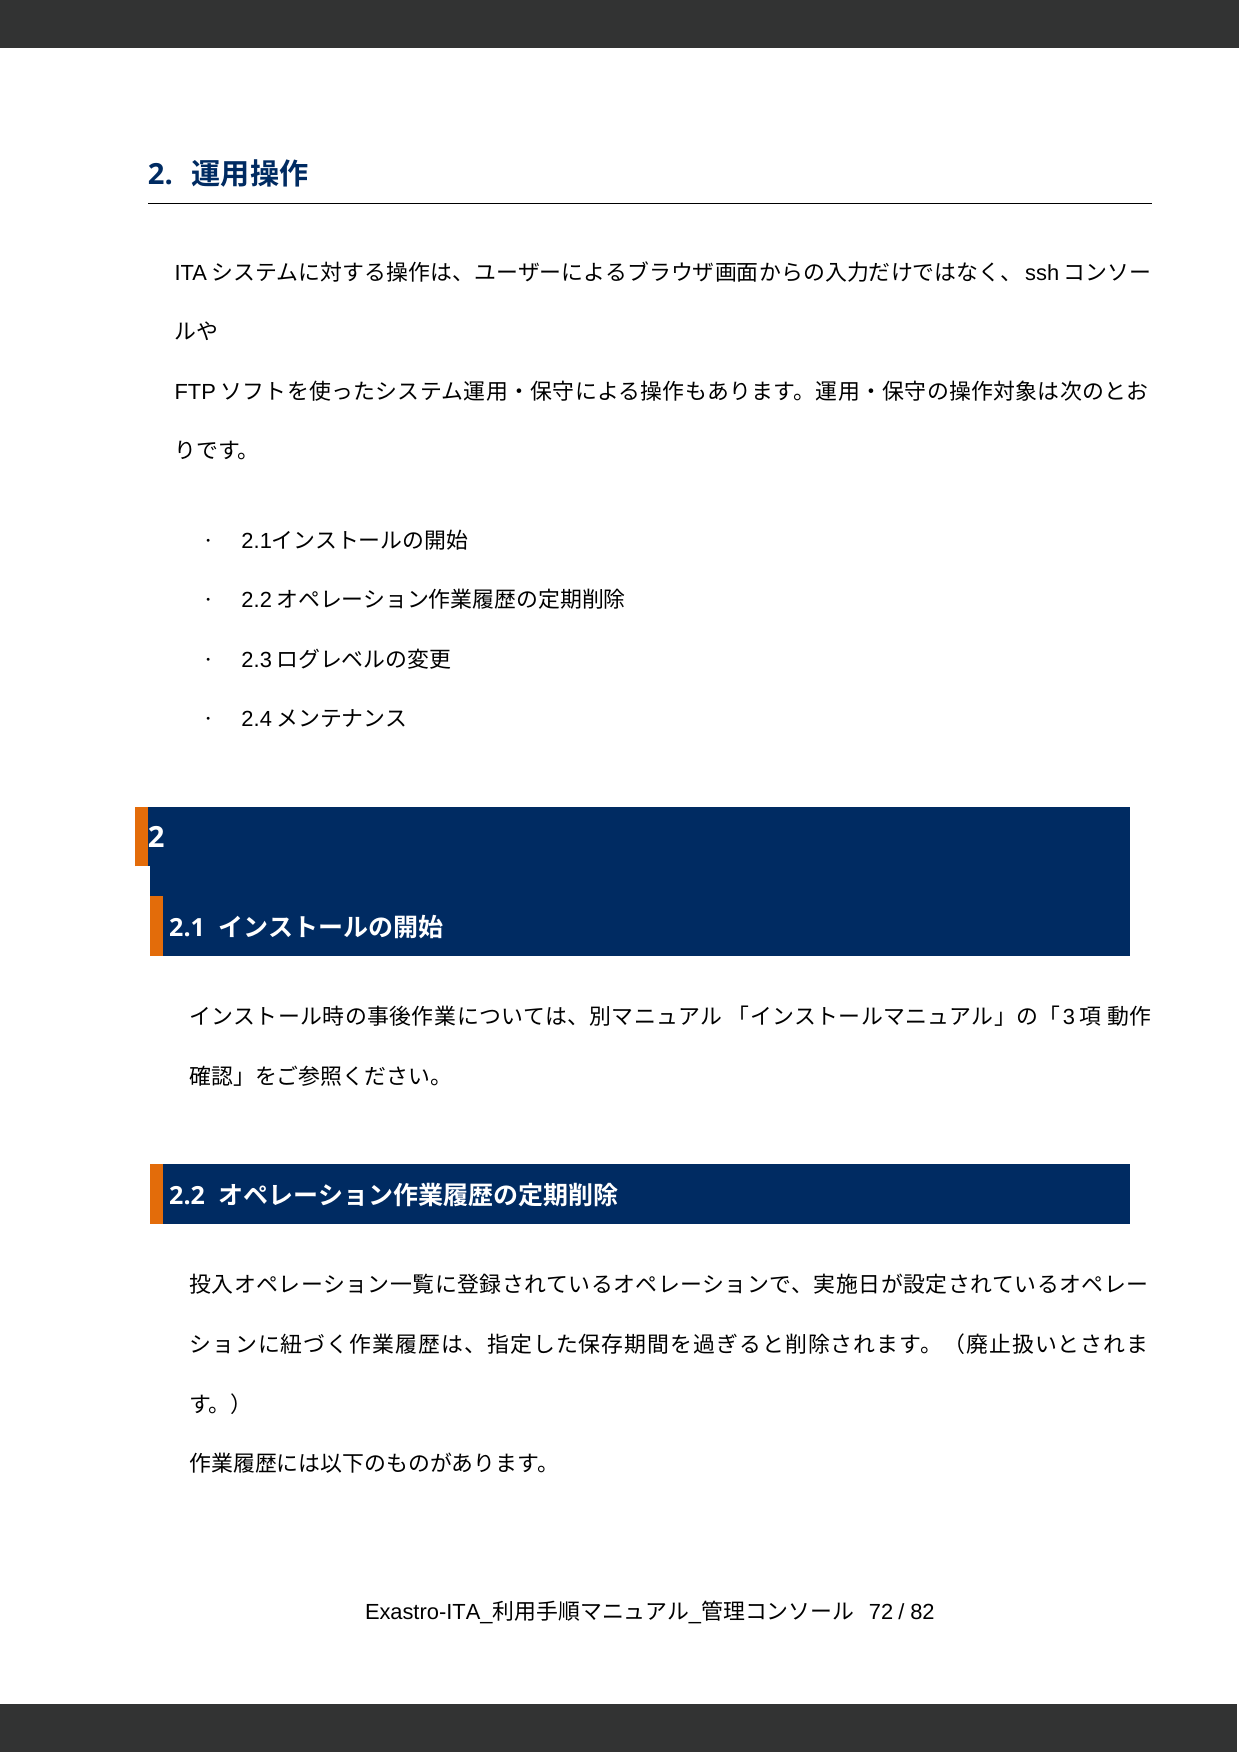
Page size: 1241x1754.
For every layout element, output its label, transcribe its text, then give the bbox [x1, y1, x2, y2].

subtitle オペレーション作業履歴の定期削除 [163, 1164, 1130, 1224]
list 2.3ログレベルの変更 [174, 628, 1152, 687]
list 2.2オペレーション作業履歴の定期削除 [174, 568, 1152, 628]
list 2.4メンテナンス [174, 687, 1152, 747]
text FTPソフトを使ったシステム運用・保守による操作もあります。運用・保守の操作対象は次のとおりです。 [174, 360, 1152, 479]
picture [0, 0, 1239, 48]
list 2.1インストールの開始 [174, 509, 1152, 568]
text 作業履歴には以下のものがあります。 [189, 1432, 1152, 1492]
subtitle 運用操作 [148, 142, 1152, 203]
text インストール時の事後作業については、別マニュアル 「インストールマニュアル」の「3項 動作確認」をご参照ください。 [189, 985, 1152, 1104]
text ITAシステムに対する操作は、ユーザーによるブラウザ画面からの入力だけではなく、sshコンソールや [174, 241, 1152, 360]
picture [0, 1704, 1237, 1752]
text 投入オペレーション一覧に登録されているオペレーションで、実施日が設定されているオペレーションに紐づく作業履歴は、指定した保存期間を過ぎると削除されます。（廃止扱いとされます。） [189, 1253, 1152, 1432]
subtitle インストールの開始 [163, 896, 1130, 956]
